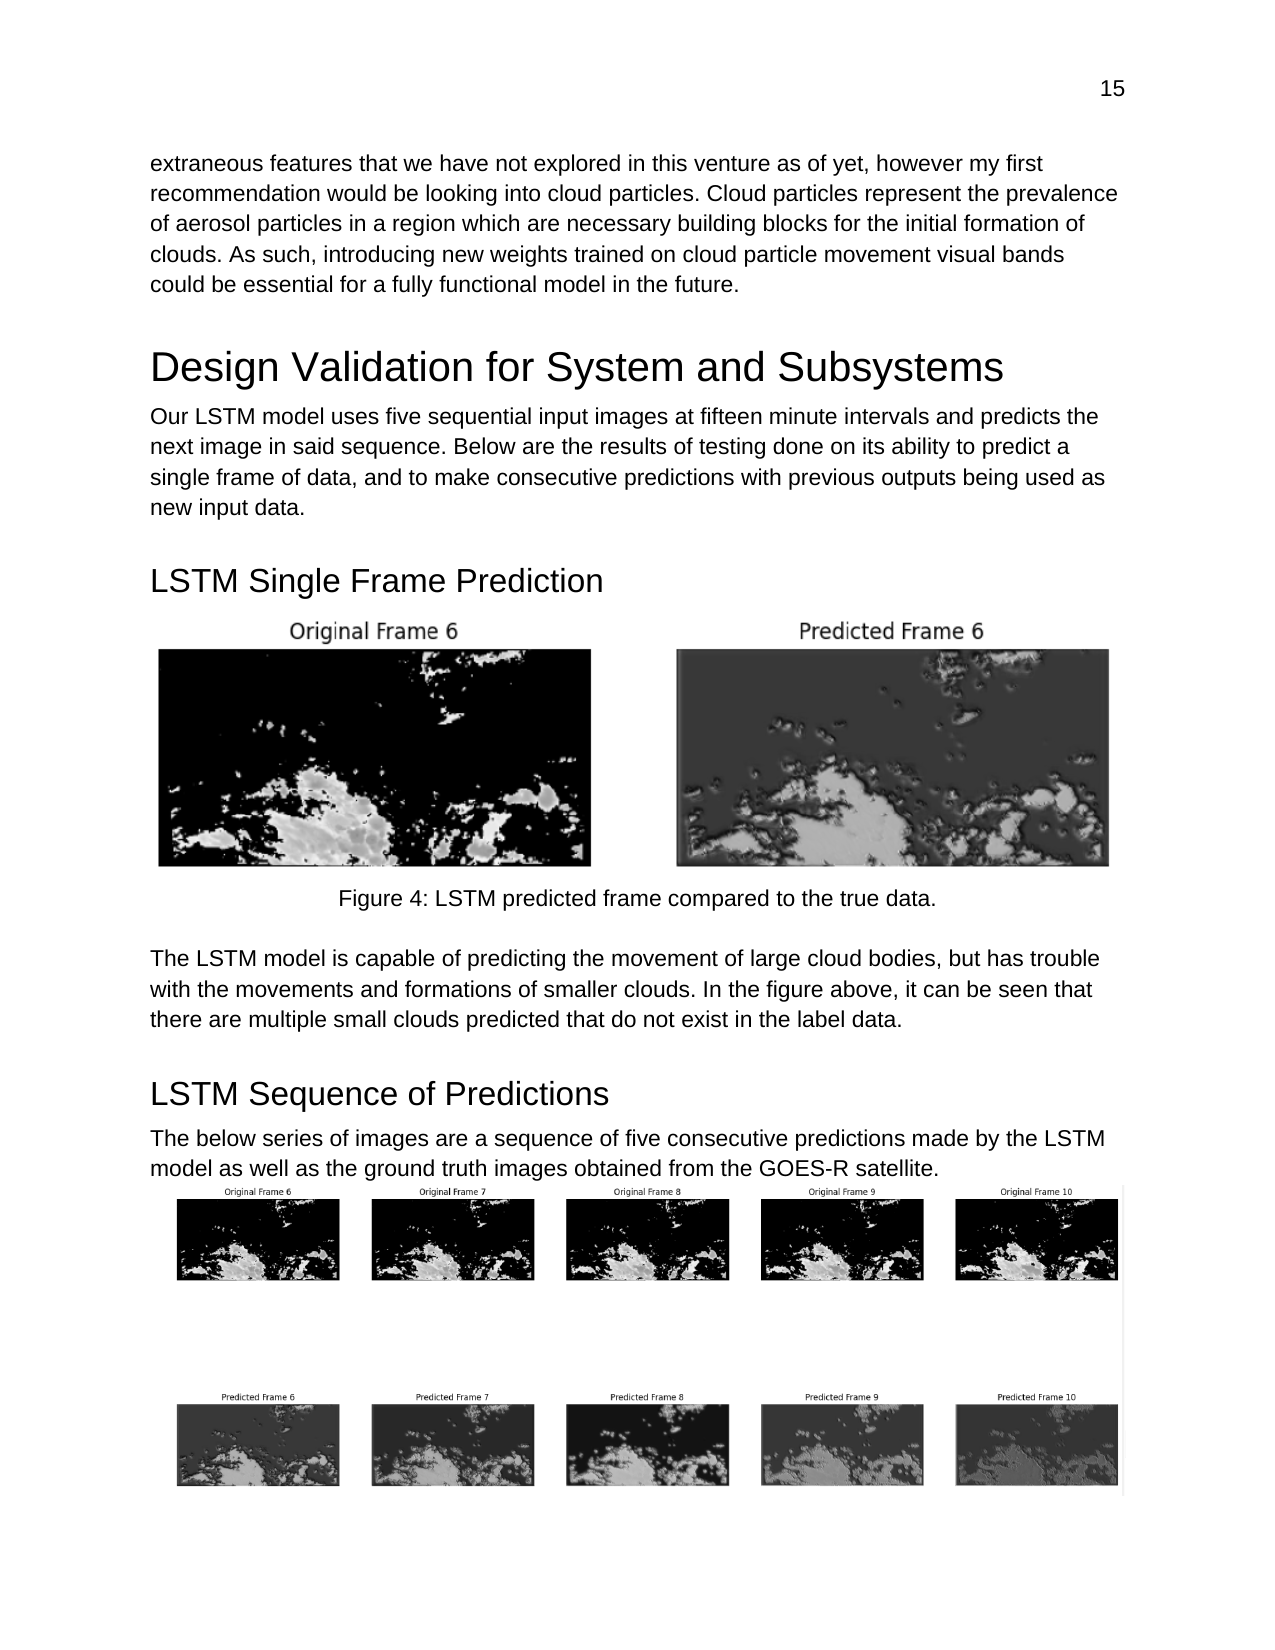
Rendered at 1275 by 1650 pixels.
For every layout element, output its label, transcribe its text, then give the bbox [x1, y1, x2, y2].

subtitle LSTM Single Frame Prediction [150, 561, 1125, 600]
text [150, 150, 1125, 297]
subtitle Design Validation for System and Subsystems [150, 343, 1125, 391]
picture [150, 1185, 1125, 1496]
text The below series of images are a sequence of five consecutive predictions made by the LSTM model as well as the ground truth images obtained from the GOES-R satellite. [150, 1124, 1125, 1181]
text The LSTM model is capable of predicting the movement of large cloud bodies, but has trouble with the movements and formations of smaller clouds. In the figure above, it can be seen that there are multiple small clouds predicted that do not exist in the label data. [150, 945, 1125, 1032]
subtitle LSTM Sequence of Predictions [150, 1073, 1125, 1112]
text Figure 4: LSTM predicted frame compared to the true data. [150, 885, 1125, 911]
picture [150, 612, 1125, 882]
text Our LSTM model uses five sequential input images at fifteen minute intervals and predicts the next image in said sequence. Below are the results of testing done on its ability to predict a single frame of data, and to make consecutive predictions with previous outputs being used as new input data. [150, 403, 1125, 520]
